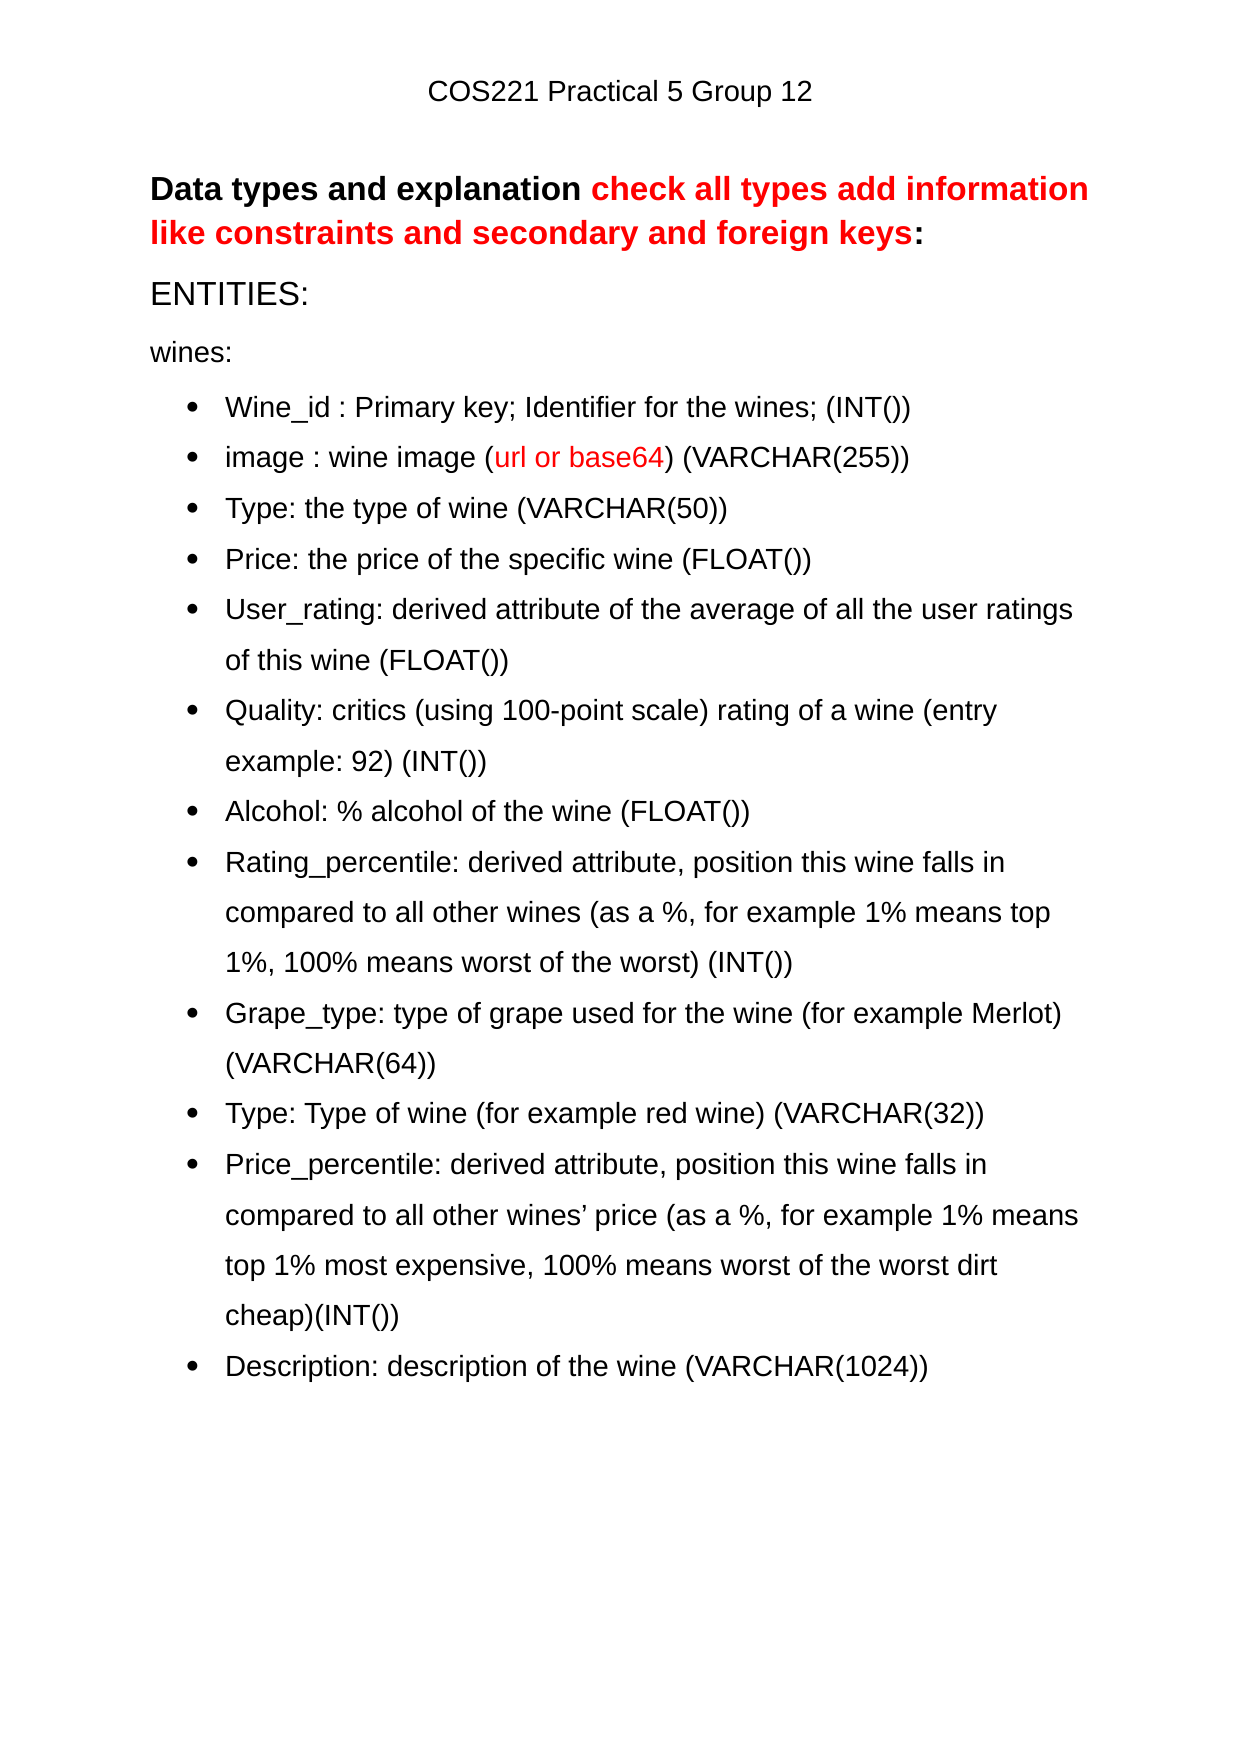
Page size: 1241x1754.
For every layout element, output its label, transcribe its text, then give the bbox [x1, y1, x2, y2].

list Price_percentile: derived attribute, position this wine falls in compared to all other wines’ price (as a %, for example 1% means top 1% most expensive, 100% means worst of the worst dirt cheap)(INT()) [187, 1147, 1090, 1332]
list Alcohol: % alcohol of the wine (FLOAT()) [187, 794, 1090, 828]
list User_rating: derived attribute of the average of all the user ratings of this wine (FLOAT()) [187, 592, 1090, 676]
list Price: the price of the specific wine (FLOAT()) [187, 542, 1090, 575]
list Type: the type of wine (VARCHAR(50)) [187, 491, 1090, 525]
text Data types and explanation check all types add information like constraints and secondary and foreign keys: [150, 169, 1090, 251]
list Rating_percentile: derived attribute, position this wine falls in compared to all other wines (as a %, for example 1% means top 1%, 100% means worst of the worst) (INT()) [187, 844, 1090, 979]
text wines: [150, 334, 1090, 368]
list Type: Type of wine (for example red wine) (VARCHAR(32)) [187, 1097, 1090, 1130]
list Quality: critics (using 100-point scale) rating of a wine (entry example: 92) (INT()) [187, 693, 1090, 777]
list Description: description of the wine (VARCHAR(1024)) [187, 1349, 1090, 1382]
list image : wine image (url or base64) (VARCHAR(255)) [187, 440, 1090, 474]
text ENTITIES: [150, 274, 1090, 312]
list Wine_id : Primary key; Identifier for the wines; (INT()) [187, 390, 1090, 423]
list Grape_type: type of grape used for the wine (for example Merlot)(VARCHAR(64)) [187, 996, 1090, 1080]
